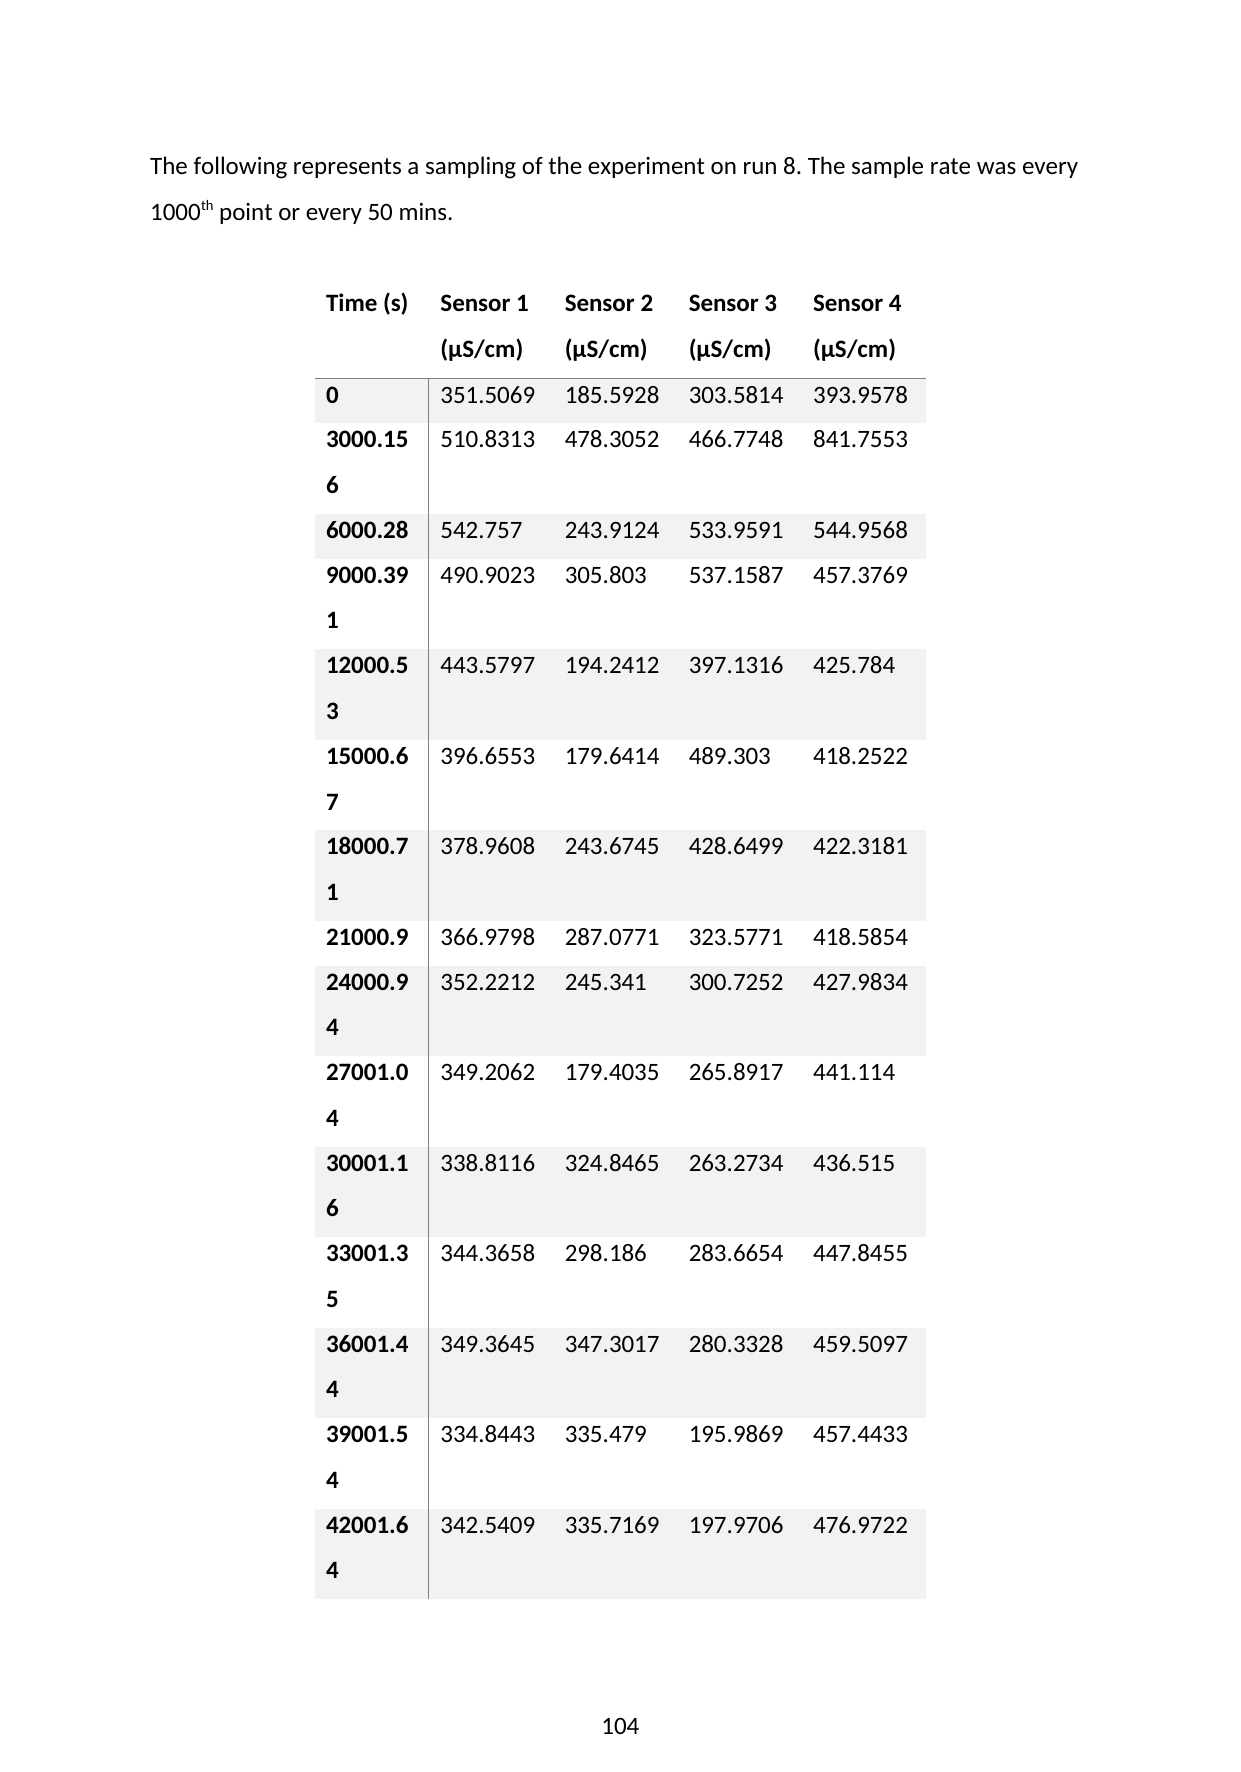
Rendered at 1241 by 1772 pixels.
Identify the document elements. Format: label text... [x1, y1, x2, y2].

table_cell 245.341 [553, 966, 677, 1056]
table_cell 537.1587 [677, 559, 802, 649]
table_cell 443.5797 [429, 649, 553, 740]
table_cell 42001.64 [315, 1509, 428, 1599]
table_cell 544.9568 [802, 514, 926, 559]
table_cell 3000.156 [315, 424, 428, 514]
table_cell 280.3328 [677, 1328, 802, 1418]
table_cell 6000.28 [315, 514, 428, 559]
table_cell 490.9023 [429, 559, 553, 649]
table_cell 283.6654 [677, 1237, 802, 1328]
table_cell 179.6414 [553, 740, 677, 830]
table_cell 287.0771 [553, 921, 677, 966]
table_cell 510.8313 [429, 424, 553, 514]
table_cell 436.515 [802, 1147, 926, 1237]
table_cell 457.3769 [802, 559, 926, 649]
table_cell 447.8455 [802, 1237, 926, 1328]
table_header Sensor 1 (μS/cm) [429, 287, 553, 378]
table_cell 18000.71 [315, 830, 428, 921]
table_cell 305.803 [553, 559, 677, 649]
table_cell 342.5409 [429, 1509, 553, 1599]
table_cell 194.2412 [553, 649, 677, 740]
table_cell 478.3052 [553, 424, 677, 514]
table_cell 300.7252 [677, 966, 802, 1056]
table_cell 323.5771 [677, 921, 802, 966]
table_cell 298.186 [553, 1237, 677, 1328]
table_cell 9000.391 [315, 559, 428, 649]
table_cell 263.2734 [677, 1147, 802, 1237]
table_cell 476.9722 [802, 1509, 926, 1599]
table_cell 425.784 [802, 649, 926, 740]
table_cell 27001.04 [315, 1056, 428, 1147]
table_cell 344.3658 [429, 1237, 553, 1328]
table_cell 418.2522 [802, 740, 926, 830]
table_cell 542.757 [429, 514, 553, 559]
table_cell 21000.9 [315, 921, 428, 966]
table_cell 466.7748 [677, 424, 802, 514]
table_cell 12000.53 [315, 649, 428, 740]
table_cell 303.5814 [677, 379, 802, 423]
table_cell 334.8443 [429, 1418, 553, 1509]
table_cell 349.3645 [429, 1328, 553, 1418]
table_cell 265.8917 [677, 1056, 802, 1147]
table_cell 428.6499 [677, 830, 802, 921]
table_cell 393.9578 [802, 379, 926, 423]
table_cell 33001.35 [315, 1237, 428, 1328]
table_cell 489.303 [677, 740, 802, 830]
table_cell 378.9608 [429, 830, 553, 921]
table_cell 427.9834 [802, 966, 926, 1056]
table_cell 533.9591 [677, 514, 802, 559]
table_header Sensor 2 (μS/cm) [553, 287, 677, 378]
table_cell 185.5928 [553, 379, 677, 423]
table_cell 195.9869 [677, 1418, 802, 1509]
table_cell 15000.67 [315, 740, 428, 830]
table_header Sensor 4 (μS/cm) [802, 287, 926, 378]
table_cell 243.6745 [553, 830, 677, 921]
table_cell 349.2062 [429, 1056, 553, 1147]
table_cell 338.8116 [429, 1147, 553, 1237]
table_cell 418.5854 [802, 921, 926, 966]
table_cell 36001.44 [315, 1328, 428, 1418]
table_cell 457.4433 [802, 1418, 926, 1509]
table_cell 352.2212 [429, 966, 553, 1056]
table_cell 459.5097 [802, 1328, 926, 1418]
table_cell 30001.16 [315, 1147, 428, 1237]
table_cell 441.114 [802, 1056, 926, 1147]
table_cell 179.4035 [553, 1056, 677, 1147]
table_cell 396.6553 [429, 740, 553, 830]
table_cell 0 [315, 379, 428, 423]
table_cell 347.3017 [553, 1328, 677, 1418]
table_cell 197.9706 [677, 1509, 802, 1599]
table_cell 39001.54 [315, 1418, 428, 1509]
table_cell 24000.94 [315, 966, 428, 1056]
table_header Time (s) [315, 287, 429, 378]
table_cell 366.9798 [429, 921, 553, 966]
table_cell 243.9124 [553, 514, 677, 559]
table_cell 422.3181 [802, 830, 926, 921]
table_cell 324.8465 [553, 1147, 677, 1237]
table_cell 841.7553 [802, 424, 926, 514]
table_cell 351.5069 [429, 379, 553, 423]
table_header Sensor 3 (μS/cm) [677, 287, 802, 378]
table_cell 335.7169 [553, 1509, 677, 1599]
text The following represents a sampling of the experiment on run 8. The sample rate was every 1000th point or every 50 mins. [150, 150, 1090, 226]
table_cell 397.1316 [677, 649, 802, 740]
table_cell 335.479 [553, 1418, 677, 1509]
